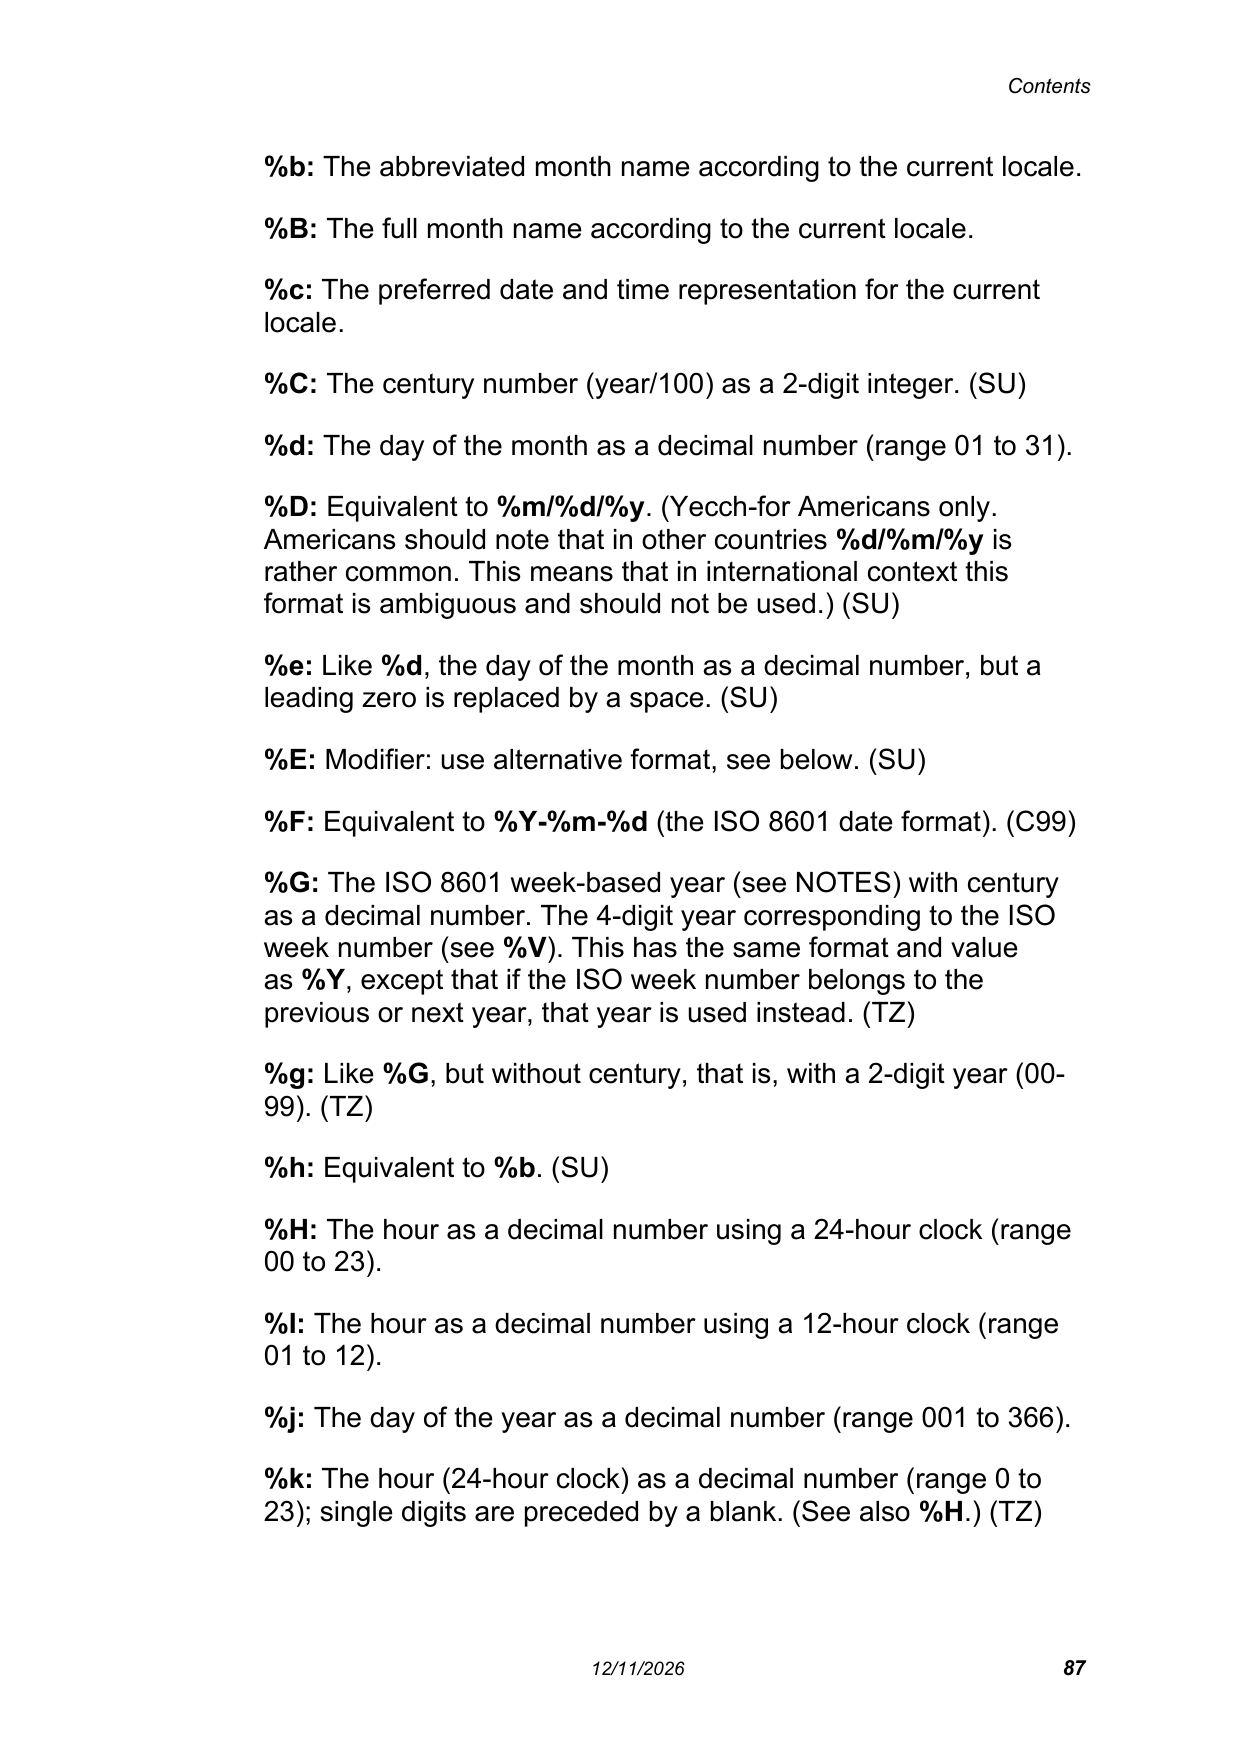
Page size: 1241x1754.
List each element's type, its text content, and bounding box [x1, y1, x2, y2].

text %g: Like %G, but without century, that is, with a 2-digit year (00-99). (TZ) [263, 1057, 1090, 1122]
text %b: The abbreviated month name according to the current locale. [263, 150, 1090, 182]
text %h: Equivalent to %b. (SU) [263, 1151, 1090, 1183]
text %D: Equivalent to %m/%d/%y. (Yecch-for Americans only. Americans should note that in other countries %d/%m/%y is rather common. This means that in international context this format is ambiguous and should not be used.) (SU) [263, 490, 1090, 620]
text %F: Equivalent to %Y-%m-%d (the ISO 8601 date format). (C99) [263, 804, 1090, 837]
text %I: The hour as a decimal number using a 12-hour clock (range 01 to 12). [263, 1307, 1090, 1371]
text %j: The day of the year as a decimal number (range 001 to 366). [263, 1401, 1090, 1433]
text %E: Modifier: use alternative format, see below. (SU) [263, 743, 1090, 775]
text %C: The century number (year/100) as a 2-digit integer. (SU) [263, 367, 1090, 399]
text %d: The day of the month as a decimal number (range 01 to 31). [263, 429, 1090, 461]
text %c: The preferred date and time representation for the current locale. [263, 273, 1090, 338]
text %B: The full month name according to the current locale. [263, 212, 1090, 244]
text %G: The ISO 8601 week-based year (see NOTES) with century as a decimal number. The 4-digit year corresponding to the ISO week number (see %V). This has the same format and value as %Y, except that if the ISO week number belongs to the previous or next year, that year is used instead. (TZ) [263, 866, 1090, 1028]
text %k: The hour (24-hour clock) as a decimal number (range 0 to 23); single digits are preceded by a blank. (See also %H.) (TZ) [263, 1462, 1090, 1527]
text %e: Like %d, the day of the month as a decimal number, but a leading zero is replaced by a space. (SU) [263, 649, 1090, 714]
text %H: The hour as a decimal number using a 24-hour clock (range 00 to 23). [263, 1213, 1090, 1277]
